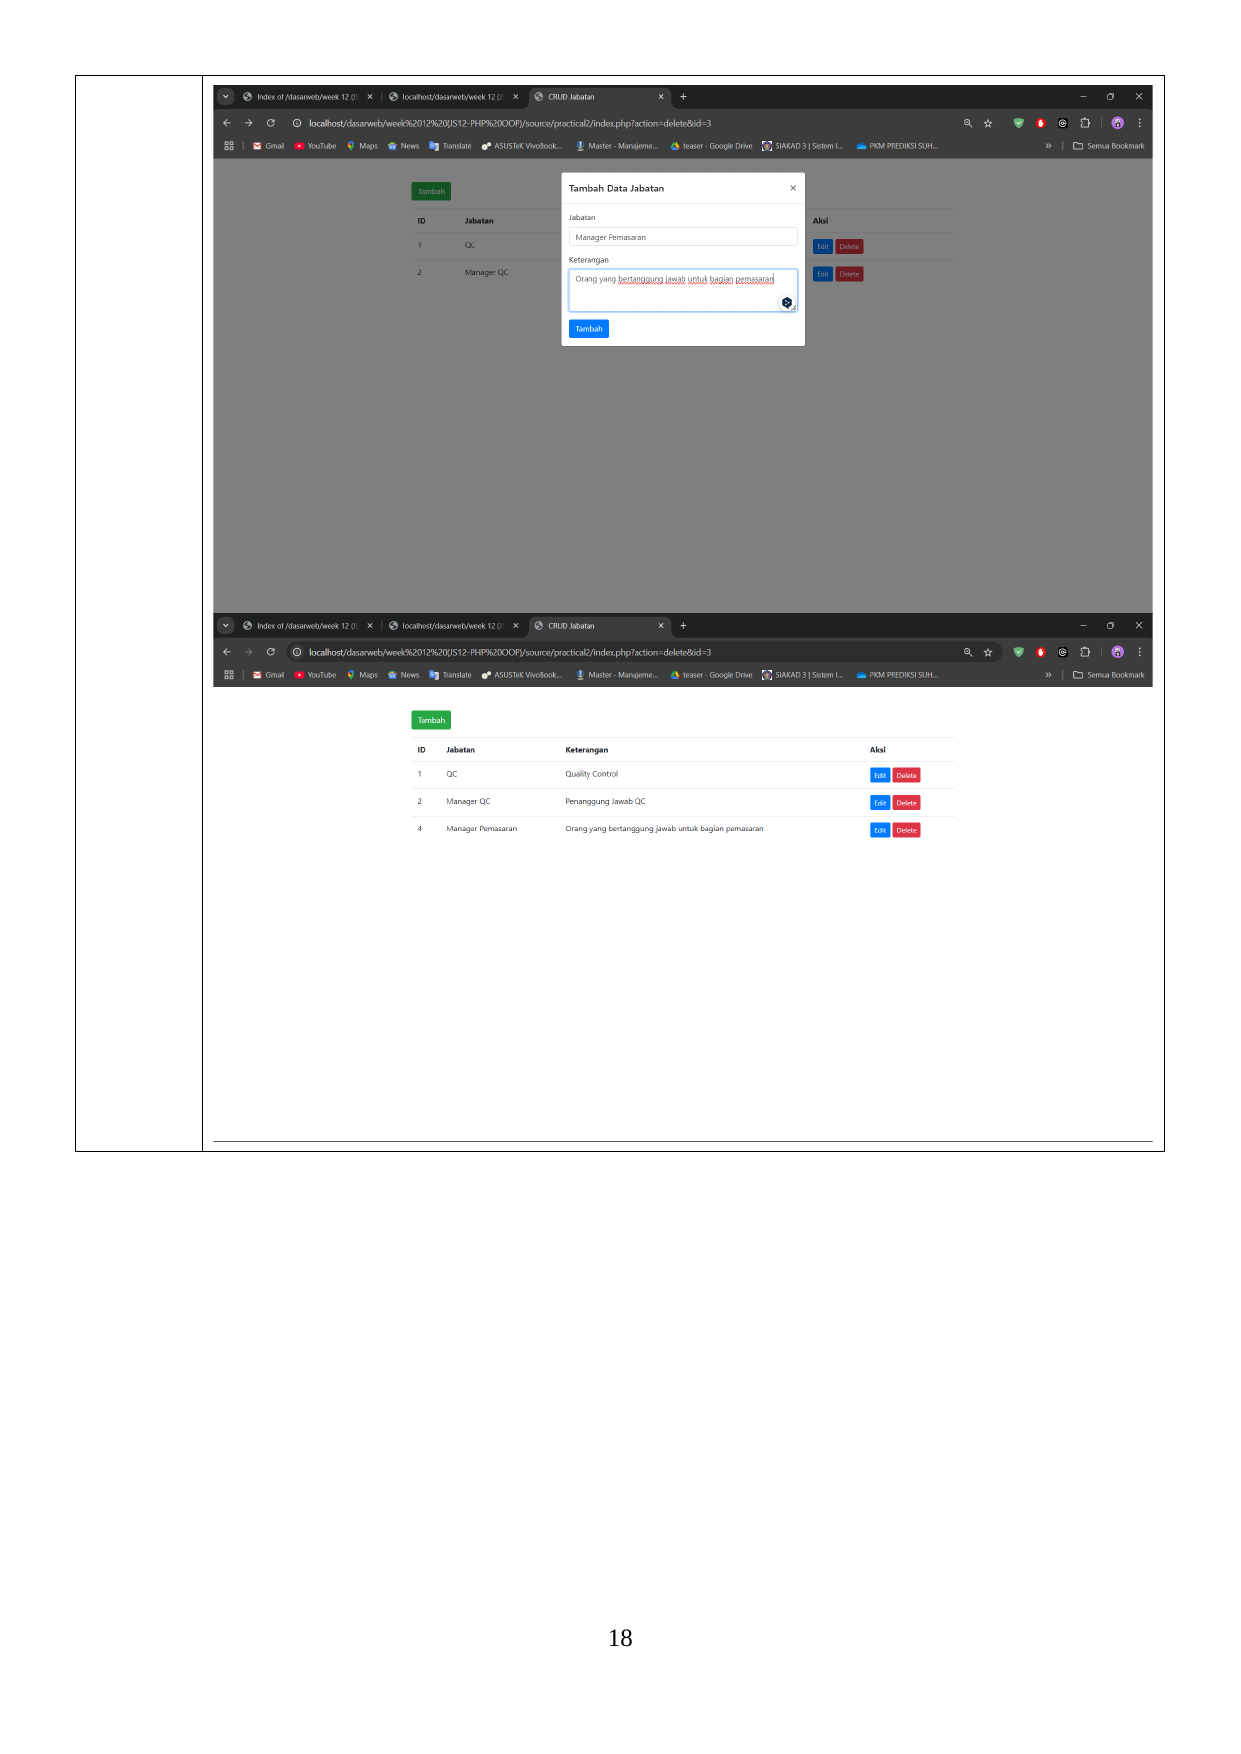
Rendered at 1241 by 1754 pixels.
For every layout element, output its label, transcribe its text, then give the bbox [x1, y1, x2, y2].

table_cell Run the code in practicum 2. What do you understand from the code above. Record below your understanding. (Question No 2.1) This code demonstrates a foundational example of integrating PHP, HTML, and SQL to create a simple yet functional CRUD application with a user-friendly interface. It’s a practical implementation of database operations within a structured PHP OOP environment. [203, 76, 1164, 1151]
picture [213, 85, 1153, 1142]
table_cell 8 [76, 76, 202, 1151]
